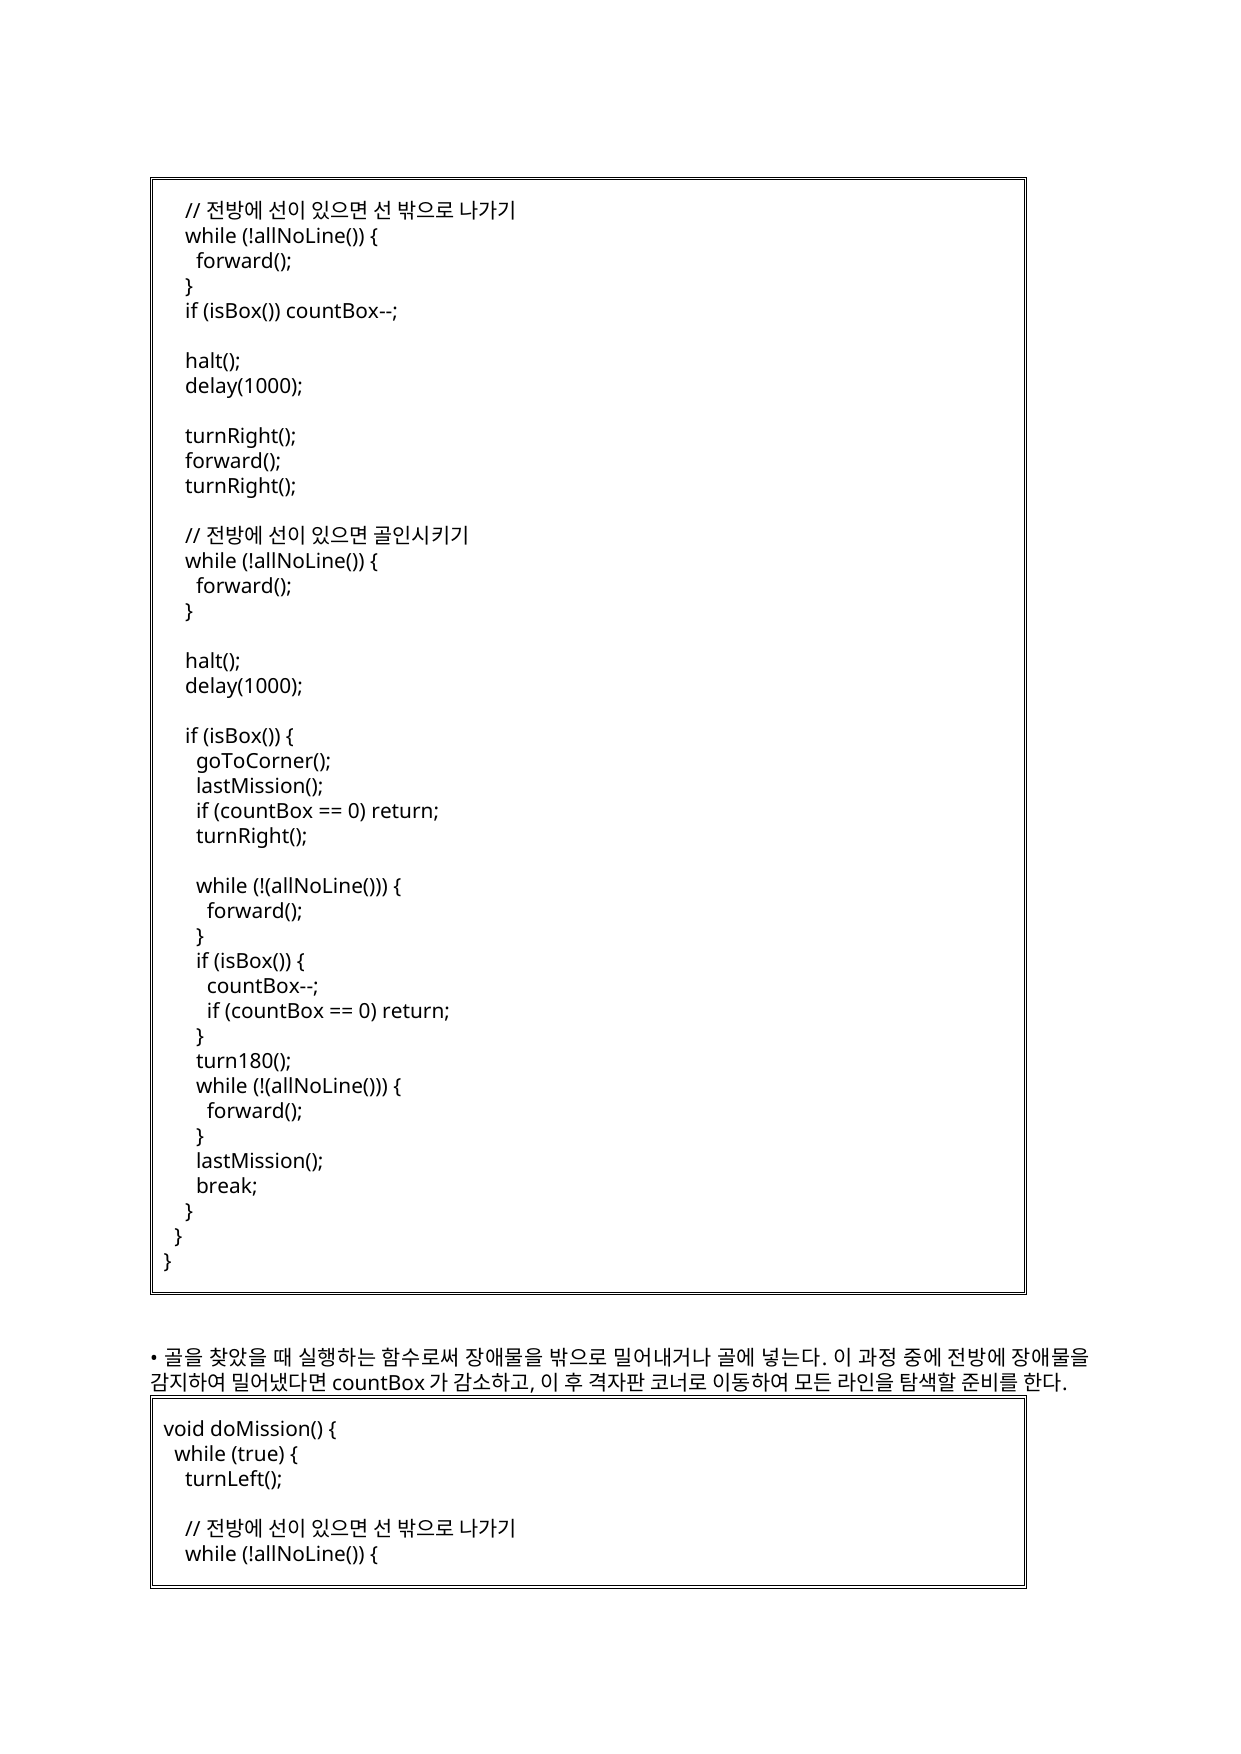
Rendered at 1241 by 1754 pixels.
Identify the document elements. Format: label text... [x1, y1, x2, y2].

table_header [153, 180, 1024, 1292]
text • 골을 찾았을 때 실행하는 함수로써 장애물을 밖으로 밀어내거나 골에 넣는다. 이 과정 중에 전방에 장애물을 감지하여 밀어냈다면 countBox가 감소하고, 이 후 격자판 코너로 이동하여 모든 라인을 탐색할 준비를 한다. [150, 1345, 1090, 1395]
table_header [153, 1399, 1024, 1585]
